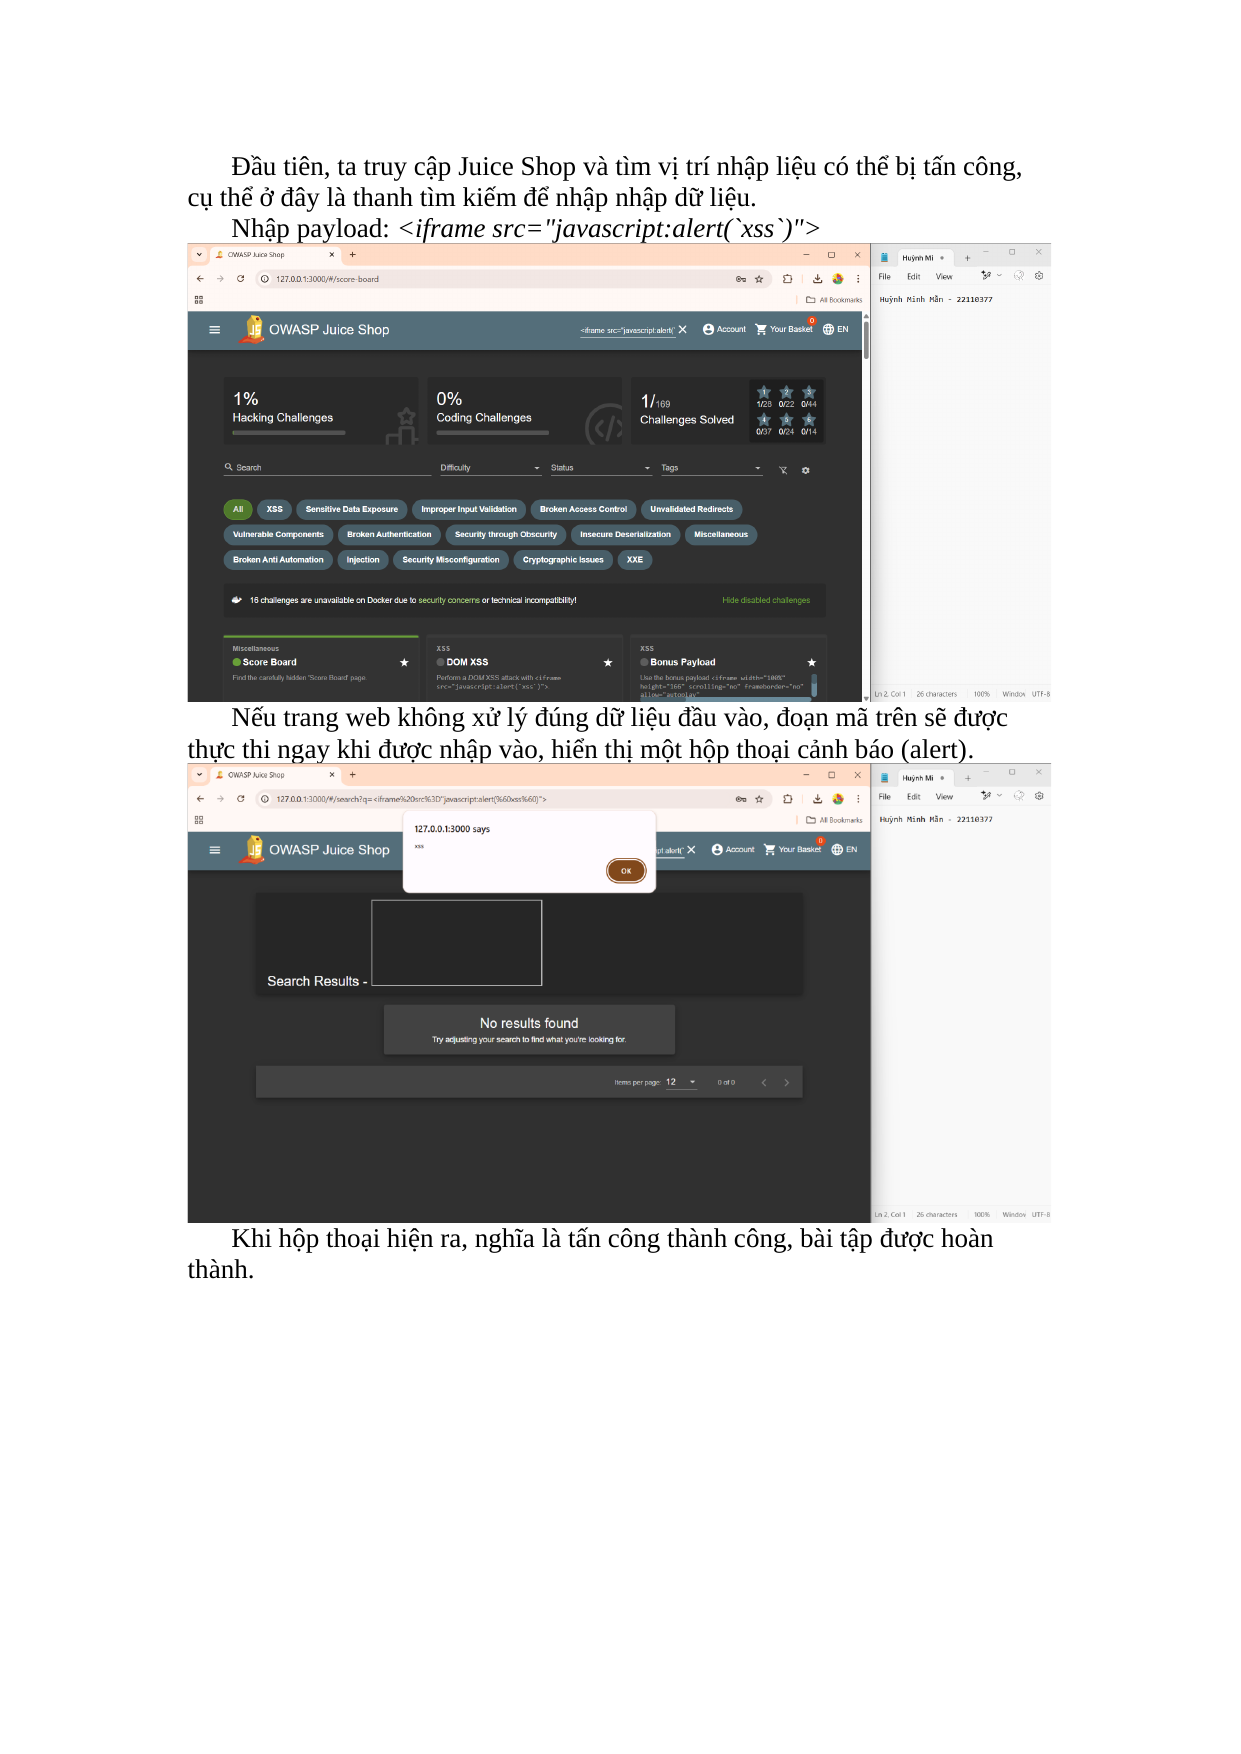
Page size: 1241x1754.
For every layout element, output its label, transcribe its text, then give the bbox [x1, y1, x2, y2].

list Đầu tiên, ta truy cập Juice Shop và tìm vị trí nhập liệu có thể bị tấn công, cụ thể ở đây là thanh tìm kiếm để nhập nhập dữ liệu. [187, 150, 1053, 212]
list Nhập payload: <iframe src="javascript:alert(`xss`)"> [187, 212, 1053, 243]
picture [187, 243, 1052, 702]
text Khi hộp thoại hiện ra, nghĩa là tấn công thành công, bài tập được hoàn thành. [187, 1222, 1053, 1285]
picture [187, 763, 1052, 1223]
text Nếu trang web không xử lý đúng dữ liệu đầu vào, đoạn mã trên sẽ được thực thi ngay khi được nhập vào, hiển thị một hộp thoại cảnh báo (alert). [187, 702, 1053, 764]
